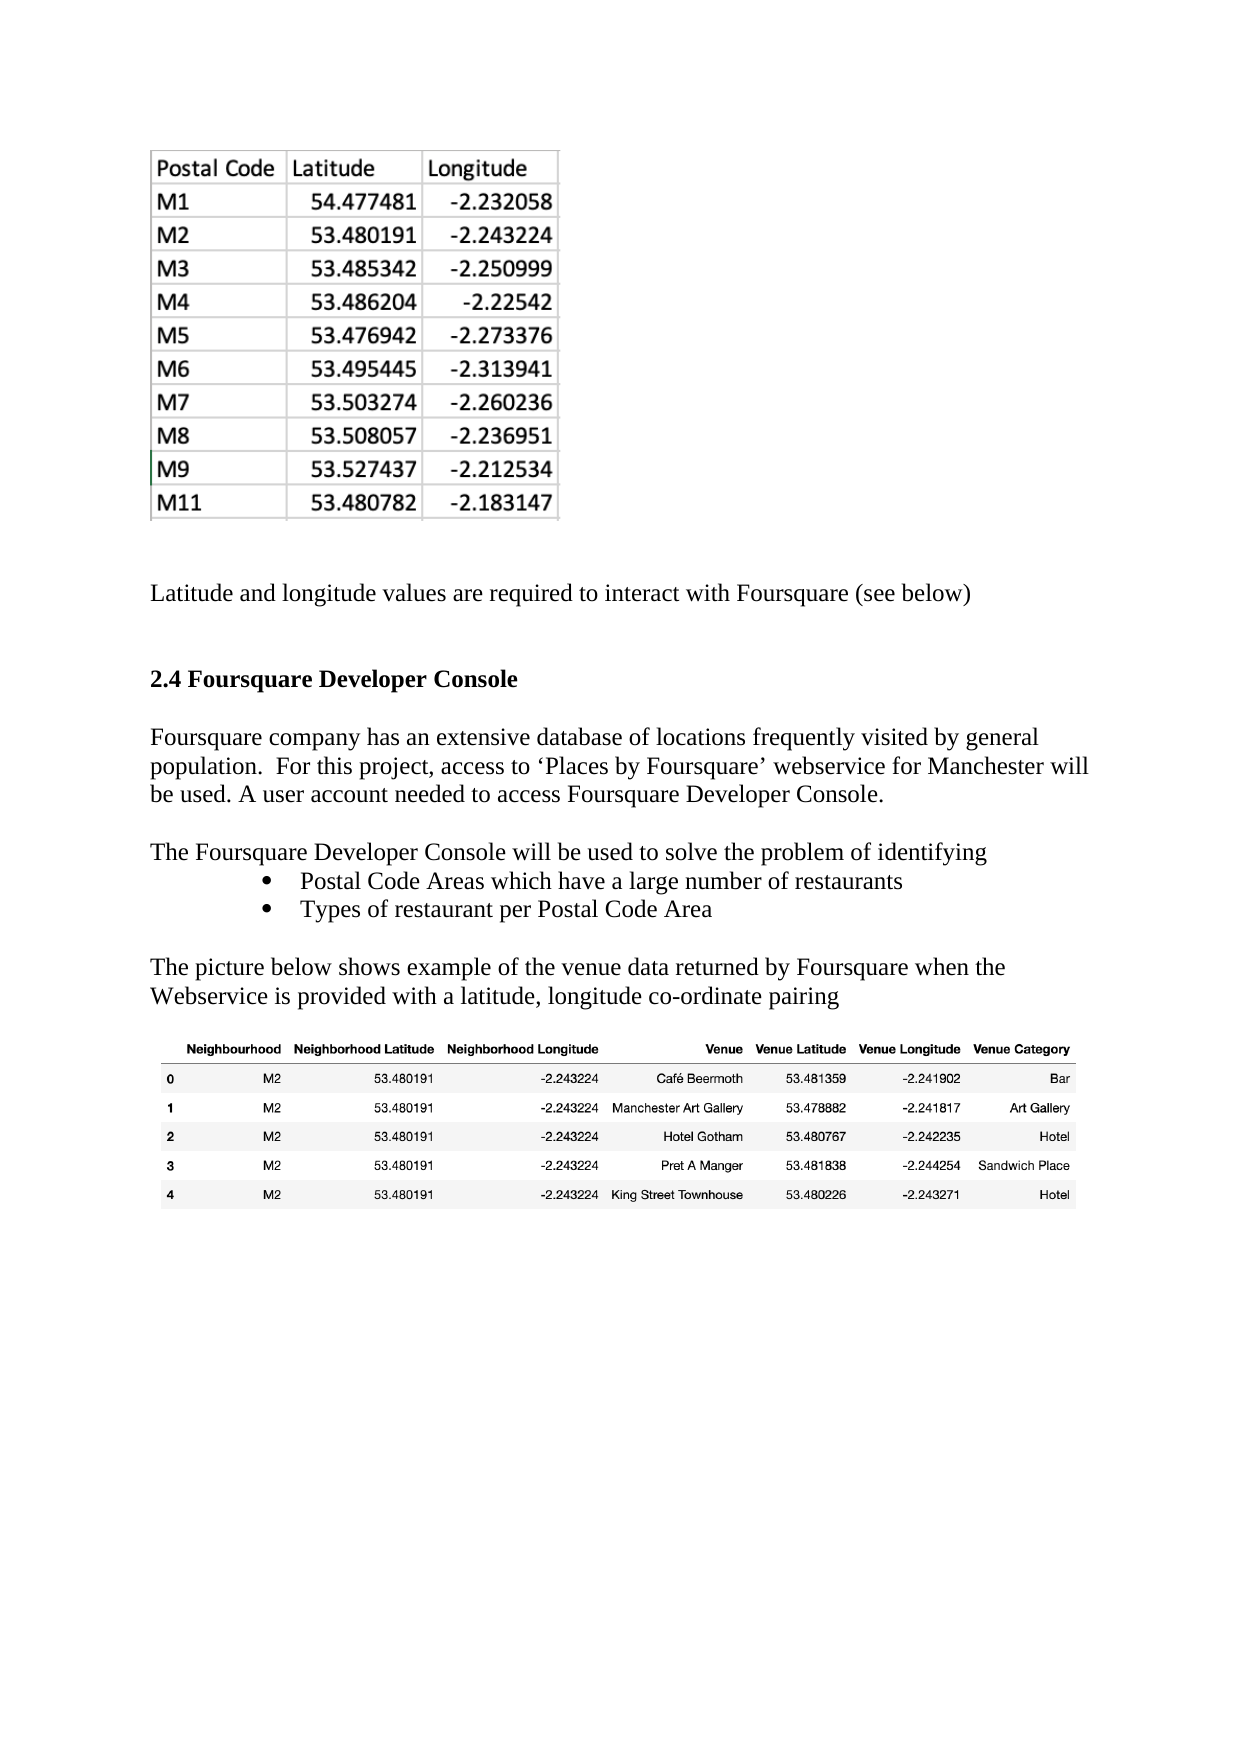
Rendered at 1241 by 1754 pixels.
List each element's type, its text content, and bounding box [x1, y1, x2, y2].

text The Foursquare Developer Console will be used to solve the problem of identifying [150, 837, 1090, 866]
picture [150, 150, 561, 521]
text Latitude and longitude values are required to interact with Foursquare (see below) [150, 578, 1090, 607]
list Postal Code Areas which have a large number of restaurants [262, 866, 1090, 894]
text Foursquare company has an extensive database of locations frequently visited by general population. For this project, access to ‘Places by Foursquare’ webservice for Manchester will be used. A user account needed to access Foursquare Developer Console. [150, 722, 1090, 808]
list Types of restaurant per Postal Code Area [262, 894, 1090, 923]
text 2.4 Foursquare Developer Console [150, 664, 1090, 693]
picture [150, 1038, 1090, 1226]
text The picture below shows example of the venue data returned by Foursquare when the Webservice is provided with a latitude, longitude co-ordinate pairing [150, 952, 1090, 1009]
